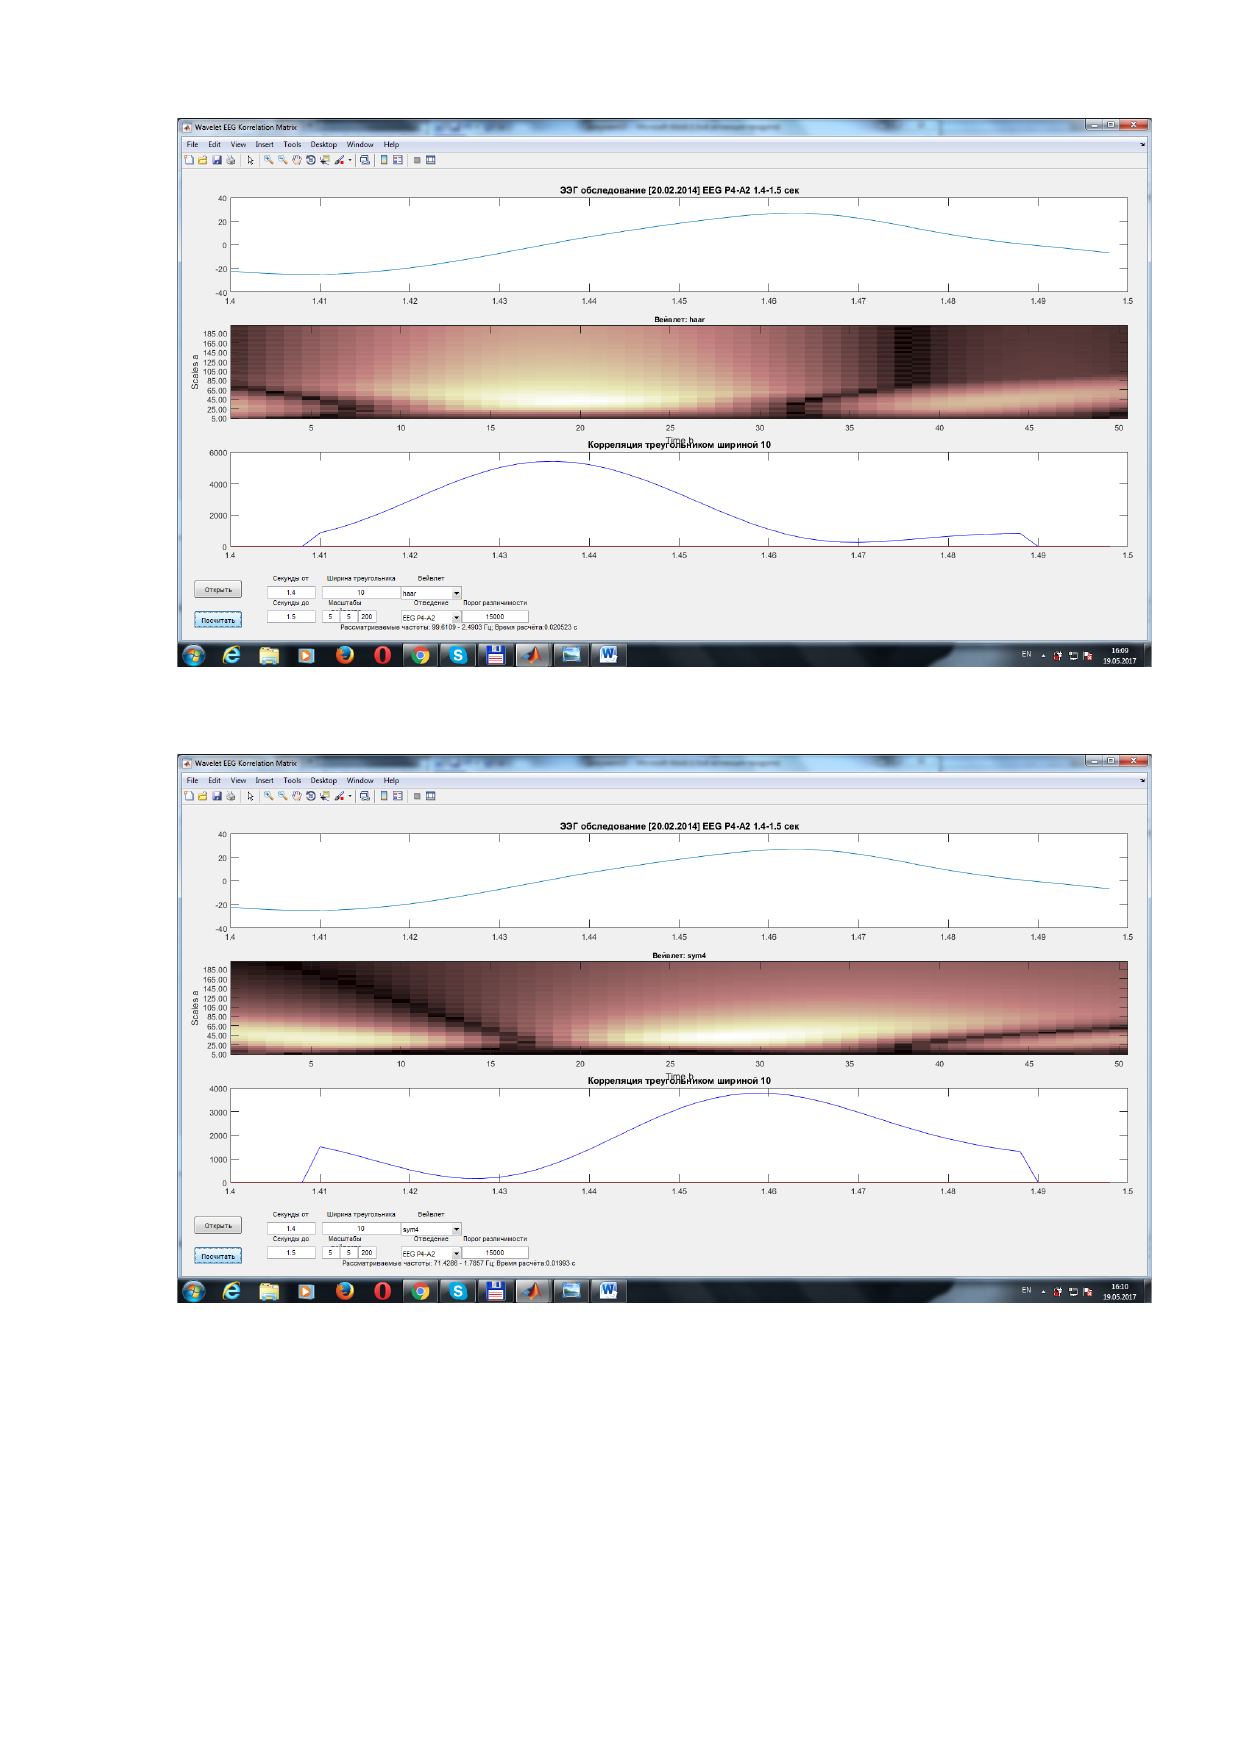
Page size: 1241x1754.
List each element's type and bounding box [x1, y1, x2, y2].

picture [177, 754, 1152, 1303]
picture [177, 118, 1152, 667]
